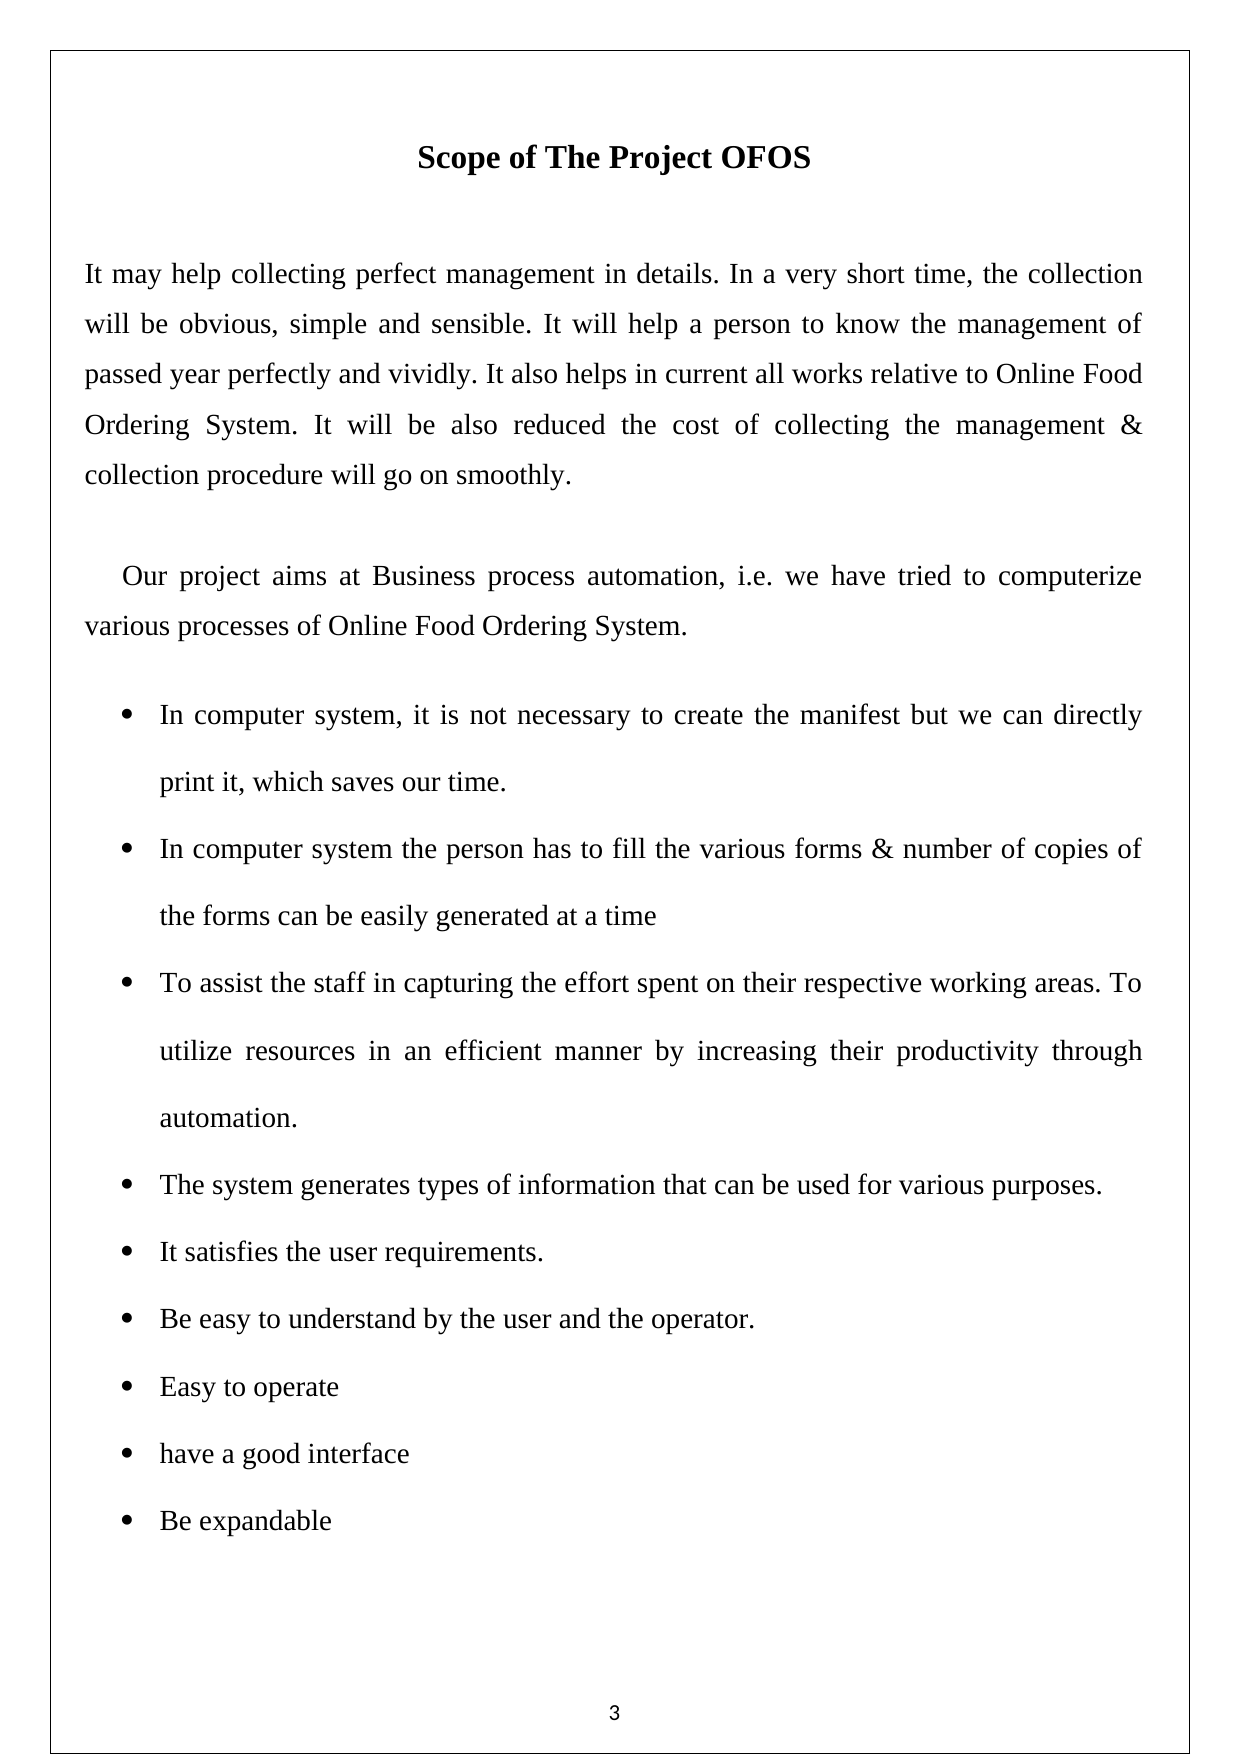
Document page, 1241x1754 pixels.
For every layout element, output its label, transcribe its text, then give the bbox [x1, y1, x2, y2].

list Easy to operate [122, 1369, 1144, 1402]
list have a good interface [122, 1436, 1144, 1470]
list In computer system, it is not necessary to create the manifest but we can directly print it, which saves our time. [122, 697, 1144, 798]
text Our project aims at Business process automation, i.e. we have tried to computerize various processes of Online Food Ordering System. [84, 558, 1144, 642]
list To assist the staff in capturing the effort spent on their respective working areas. To utilize resources in an efficient manner by increasing their productivity through automation. [122, 966, 1144, 1133]
list The system generates types of information that can be used for various purposes. [122, 1167, 1144, 1201]
subtitle Scope of The Project OFOS [84, 137, 1144, 176]
text It may help collecting perfect management in details. In a very short time, the collection will be obvious, simple and sensible. It will help a person to know the management of passed year perfectly and vividly. It also helps in current all works relative to Online Food Ordering System. It will be also reduced the cost of collecting the management & collection procedure will go on smoothly. [84, 256, 1144, 491]
list Be expandable [122, 1503, 1144, 1537]
list It satisfies the user requirements. [122, 1234, 1144, 1268]
list Be easy to understand by the user and the operator. [122, 1301, 1144, 1335]
list In computer system the person has to fill the various forms & number of copies of the forms can be easily generated at a time [122, 831, 1144, 932]
